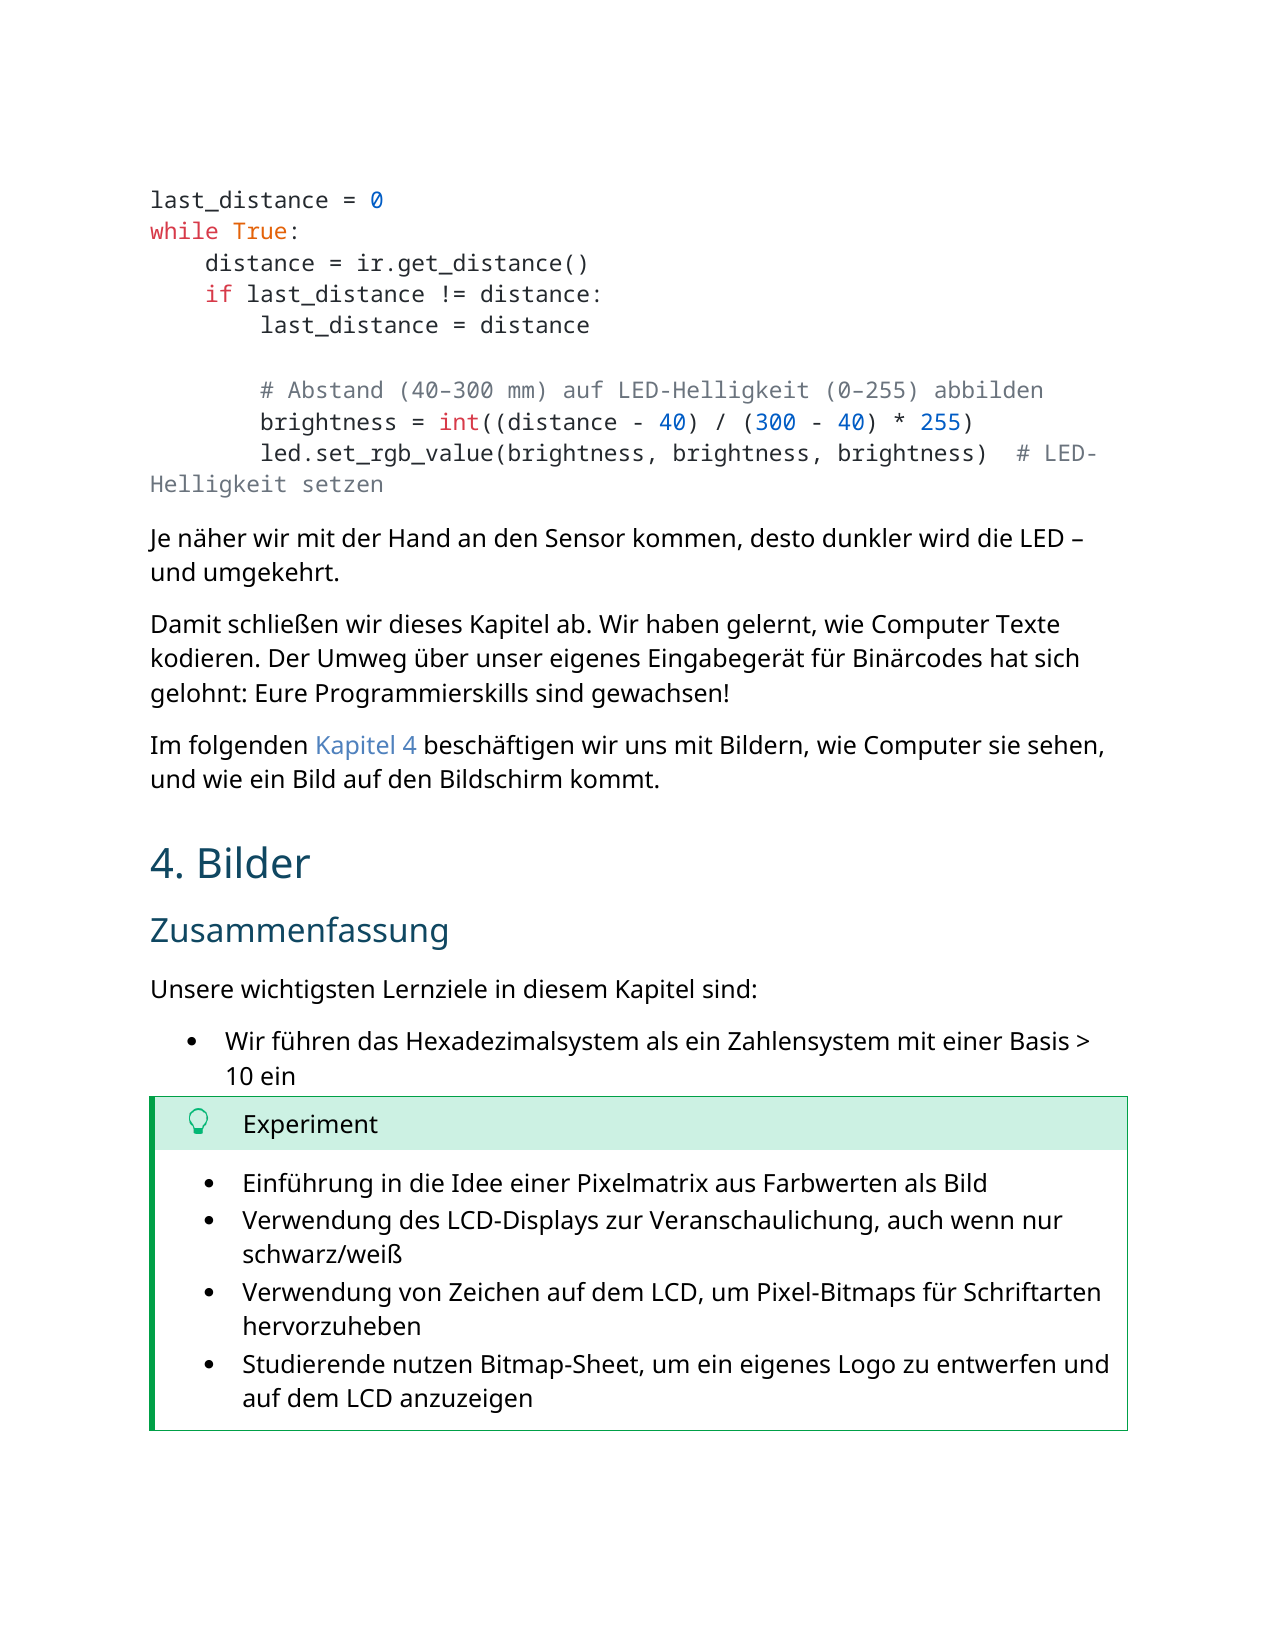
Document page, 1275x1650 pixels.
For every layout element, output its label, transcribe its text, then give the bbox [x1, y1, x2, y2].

picture [186, 1108, 211, 1134]
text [150, 150, 1125, 499]
table_header Experiment [155, 1097, 1127, 1150]
text Damit schließen wir dieses Kapitel ab. Wir haben gelernt, wie Computer Texte kodieren. Der Umweg über unser eigenes Eingabegerät für Binärcodes hat sich gelohnt: Eure Programmierskills sind gewachsen! [150, 607, 1125, 709]
list Wir führen das Hexadezimalsystem als ein Zahlensystem mit einer Basis > 10 ein [187, 1024, 1125, 1092]
text Im folgenden Kapitel 4 beschäftigen wir uns mit Bildern, wie Computer sie sehen, und wie ein Bild auf den Bildschirm kommt. [150, 728, 1125, 796]
text Unsere wichtigsten Lernziele in diesem Kapitel sind: [150, 971, 1125, 1005]
table_cell Einführung in die Idee einer Pixelmatrix aus Farbwerten als Bild Verwendung des LCD-Displays zur Veranschaulichung, auch wenn nur schwarz/weiß Verwendung von Zeichen auf dem LCD, um Pixel-Bitmaps für Schriftarten hervorzuheben Studierende nutzen Bitmap-Sheet, um ein eigenes Logo zu entwerfen und auf dem LCD anzuzeigen [155, 1150, 1127, 1430]
text Je näher wir mit der Hand an den Sensor kommen, desto dunkler wird die LED – und umgekehrt. [150, 520, 1125, 588]
subtitle 4. Bilder [150, 834, 1125, 890]
subtitle Zusammenfassung [150, 907, 1125, 952]
